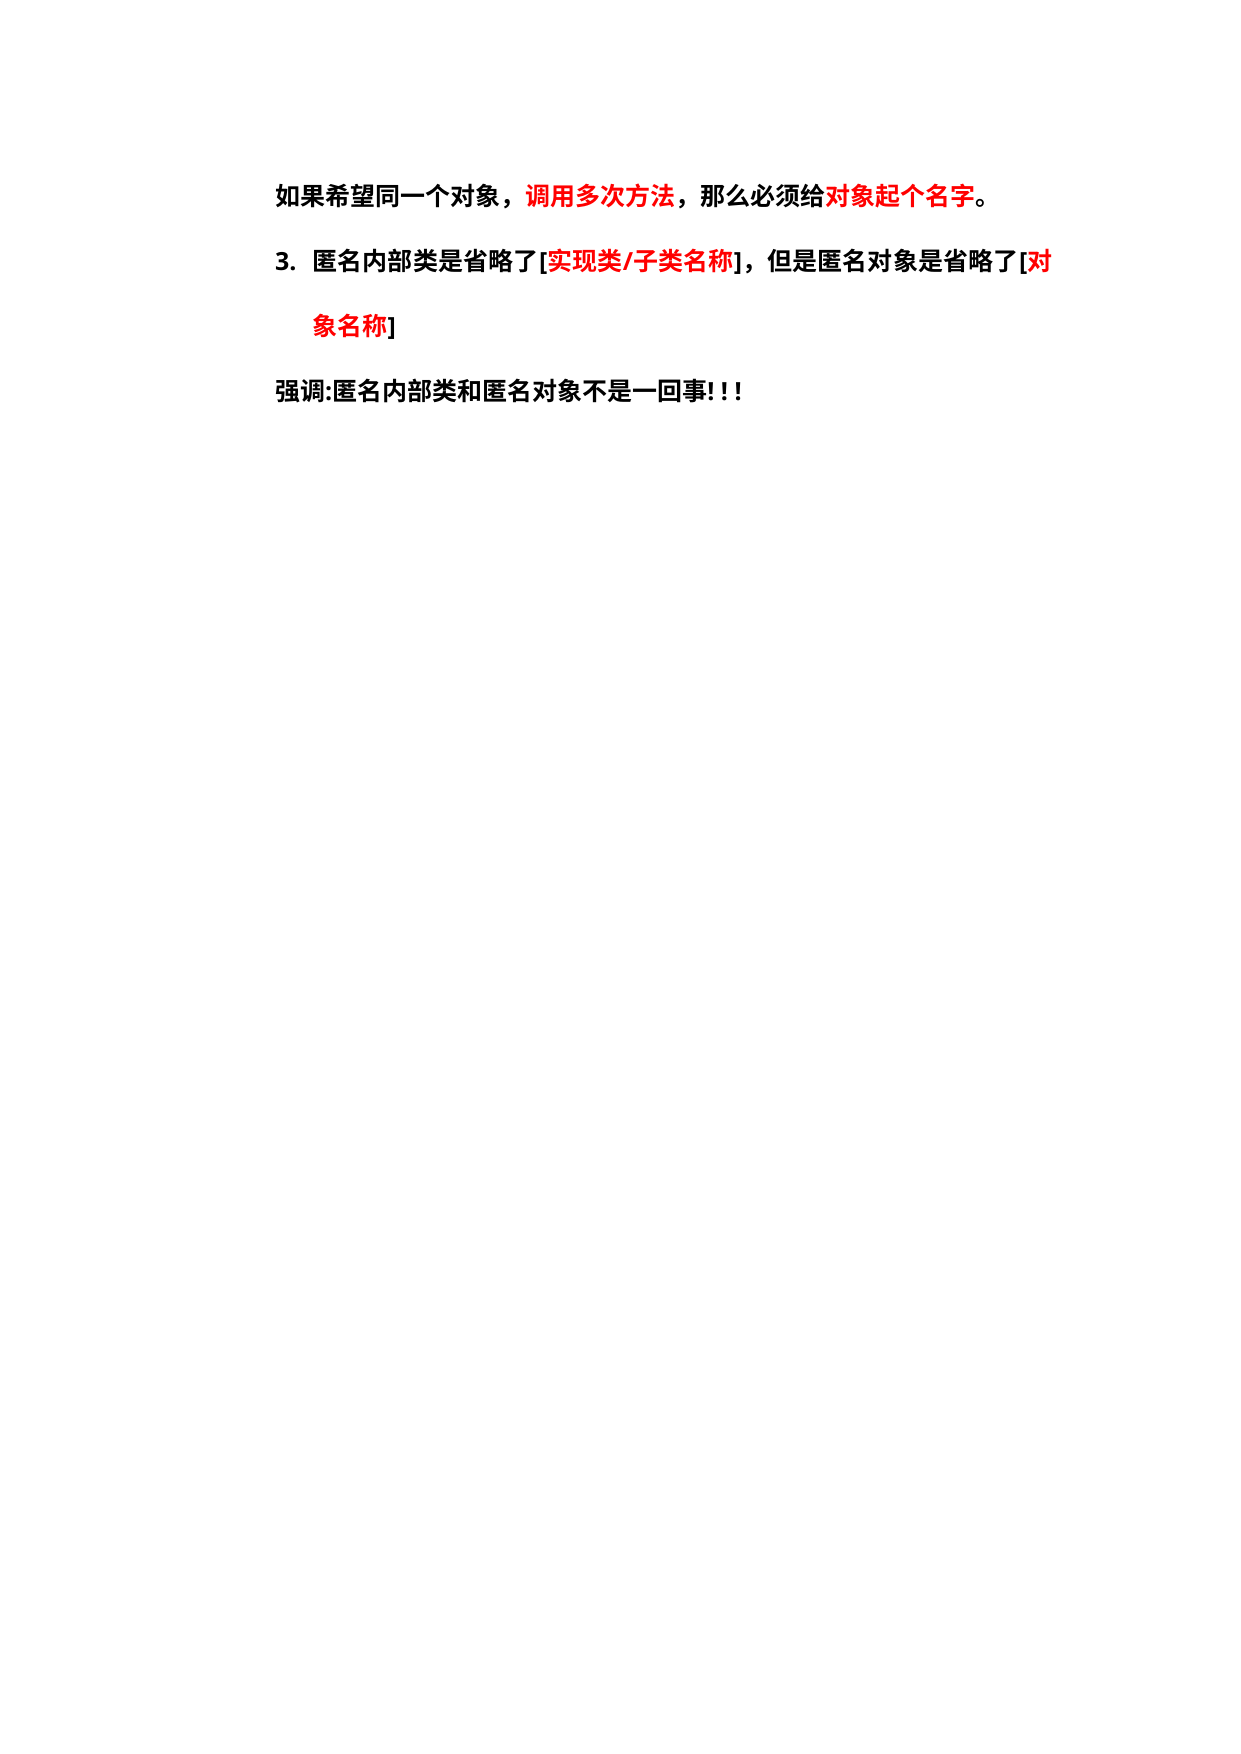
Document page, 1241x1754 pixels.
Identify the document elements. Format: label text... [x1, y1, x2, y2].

text 如果希望同一个对象，调用多次方法，那么必须给对象起个名字。 [187, 162, 1053, 227]
list 匿名内部类是省略了[实现类/子类名称]，但是匿名对象是省略了[对象名称] [275, 227, 1053, 357]
text 强调:匿名内部类和匿名对象不是一回事! ! ! [187, 357, 1053, 422]
